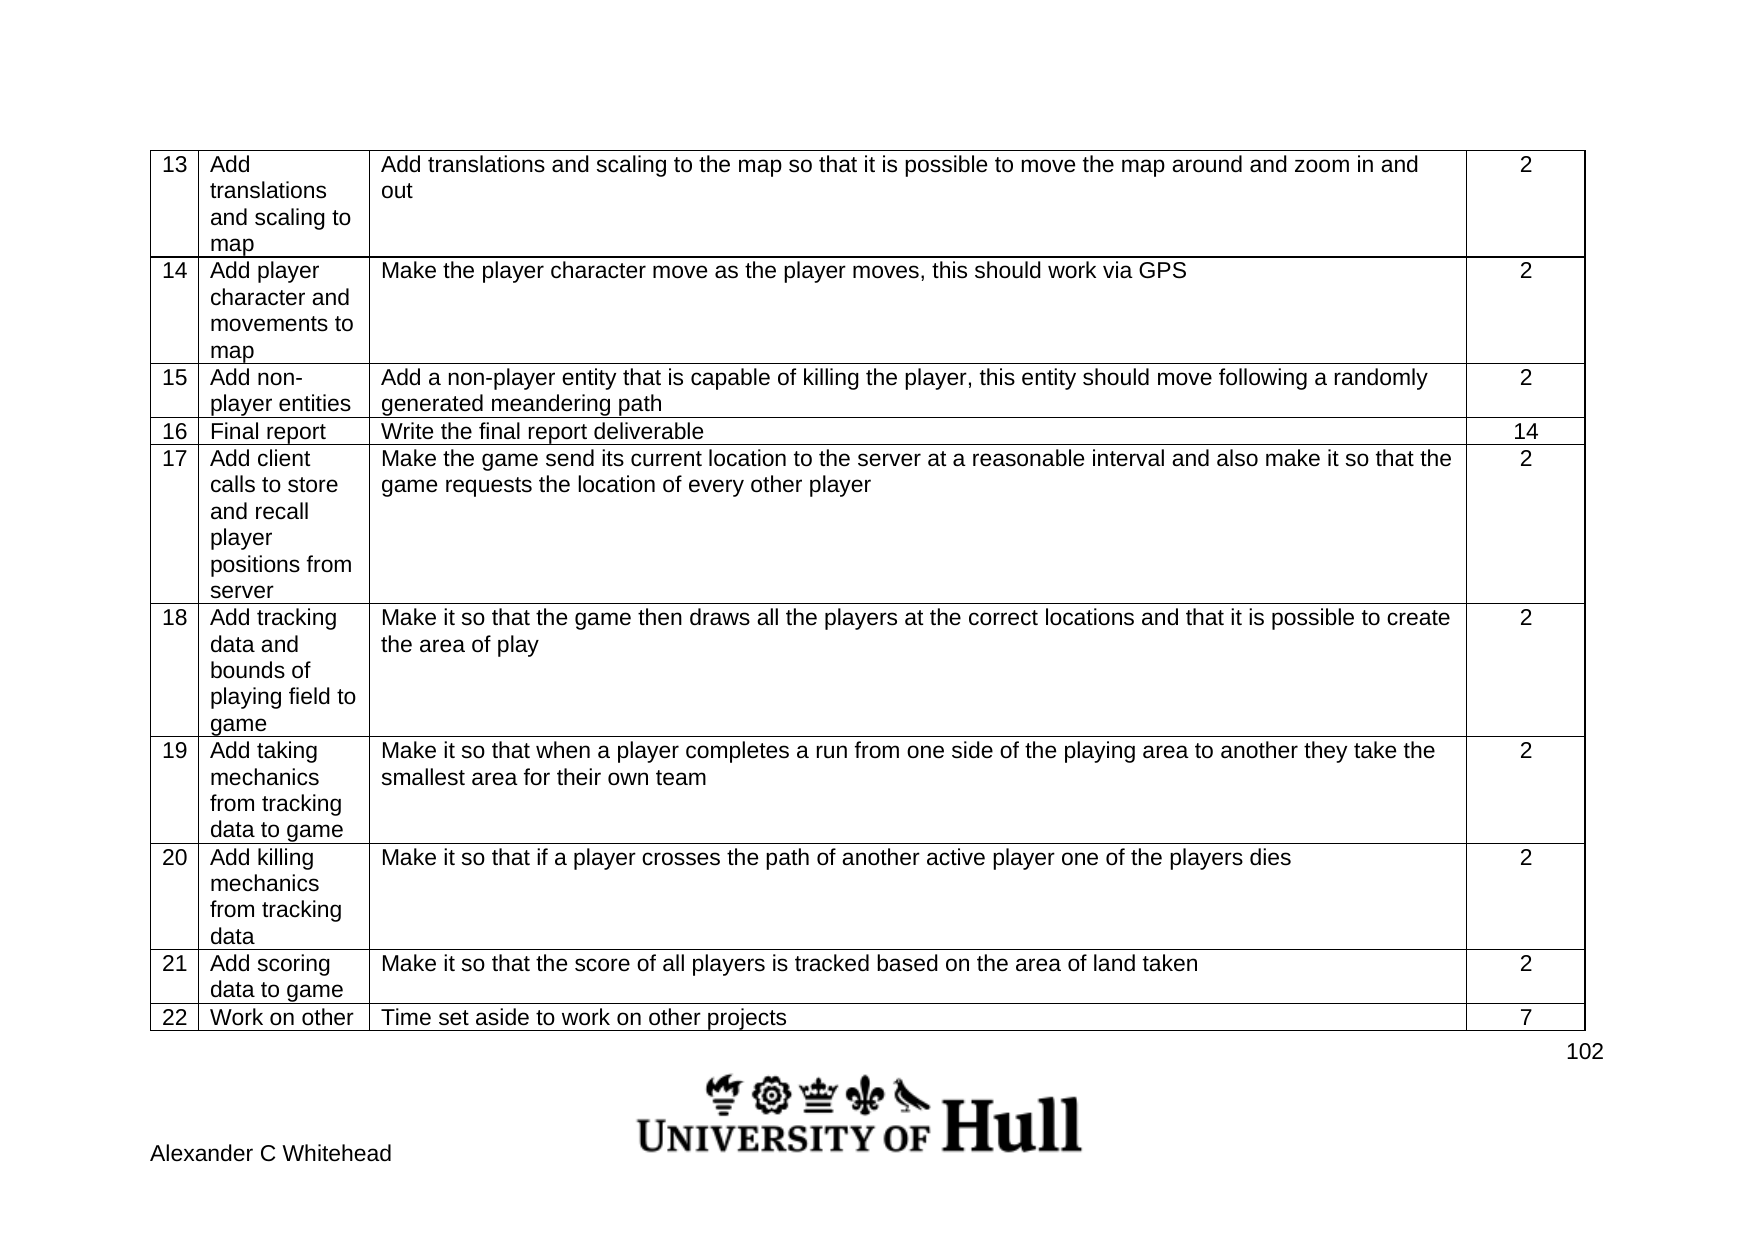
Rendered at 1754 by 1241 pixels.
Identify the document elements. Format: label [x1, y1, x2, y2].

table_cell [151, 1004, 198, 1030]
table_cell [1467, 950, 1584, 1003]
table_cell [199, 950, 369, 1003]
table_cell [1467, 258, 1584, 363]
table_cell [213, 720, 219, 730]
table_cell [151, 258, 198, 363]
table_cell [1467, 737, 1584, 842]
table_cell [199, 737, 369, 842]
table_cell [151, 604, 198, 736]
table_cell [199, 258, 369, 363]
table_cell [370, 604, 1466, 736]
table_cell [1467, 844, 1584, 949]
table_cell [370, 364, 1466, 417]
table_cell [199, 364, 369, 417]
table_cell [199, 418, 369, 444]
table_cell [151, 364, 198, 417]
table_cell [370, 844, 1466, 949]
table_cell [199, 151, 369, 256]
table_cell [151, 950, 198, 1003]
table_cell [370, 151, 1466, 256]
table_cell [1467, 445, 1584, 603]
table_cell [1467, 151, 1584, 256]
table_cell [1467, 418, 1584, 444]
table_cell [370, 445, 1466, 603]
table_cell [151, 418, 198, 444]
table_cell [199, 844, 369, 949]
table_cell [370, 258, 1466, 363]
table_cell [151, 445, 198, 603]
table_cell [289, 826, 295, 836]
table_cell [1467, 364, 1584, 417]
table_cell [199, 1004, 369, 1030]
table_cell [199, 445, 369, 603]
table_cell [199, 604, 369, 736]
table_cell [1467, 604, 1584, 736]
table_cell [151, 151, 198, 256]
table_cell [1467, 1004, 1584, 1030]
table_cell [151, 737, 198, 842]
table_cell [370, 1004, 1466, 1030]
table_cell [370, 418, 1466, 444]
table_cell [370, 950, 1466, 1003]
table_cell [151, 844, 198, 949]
picture [630, 1064, 1091, 1162]
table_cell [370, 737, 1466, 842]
